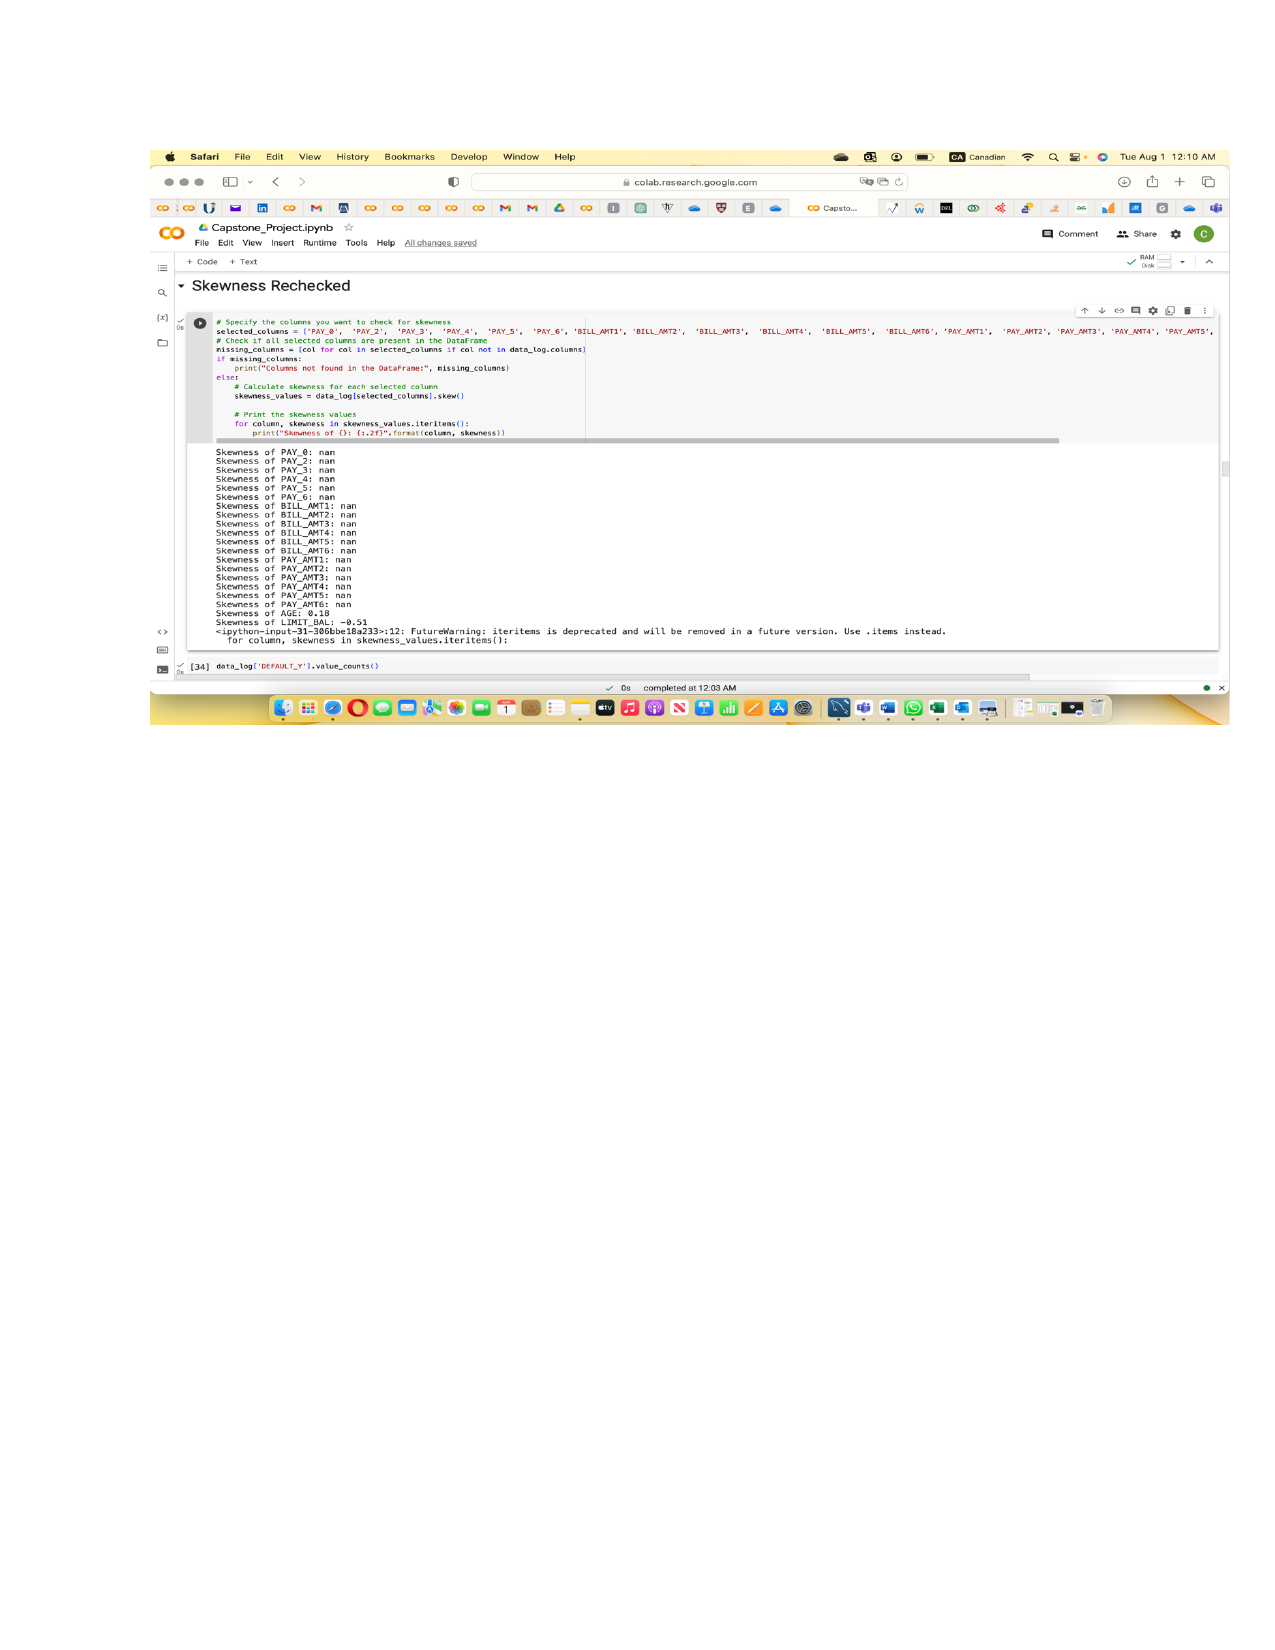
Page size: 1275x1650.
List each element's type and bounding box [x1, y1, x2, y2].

picture [150, 150, 1230, 725]
